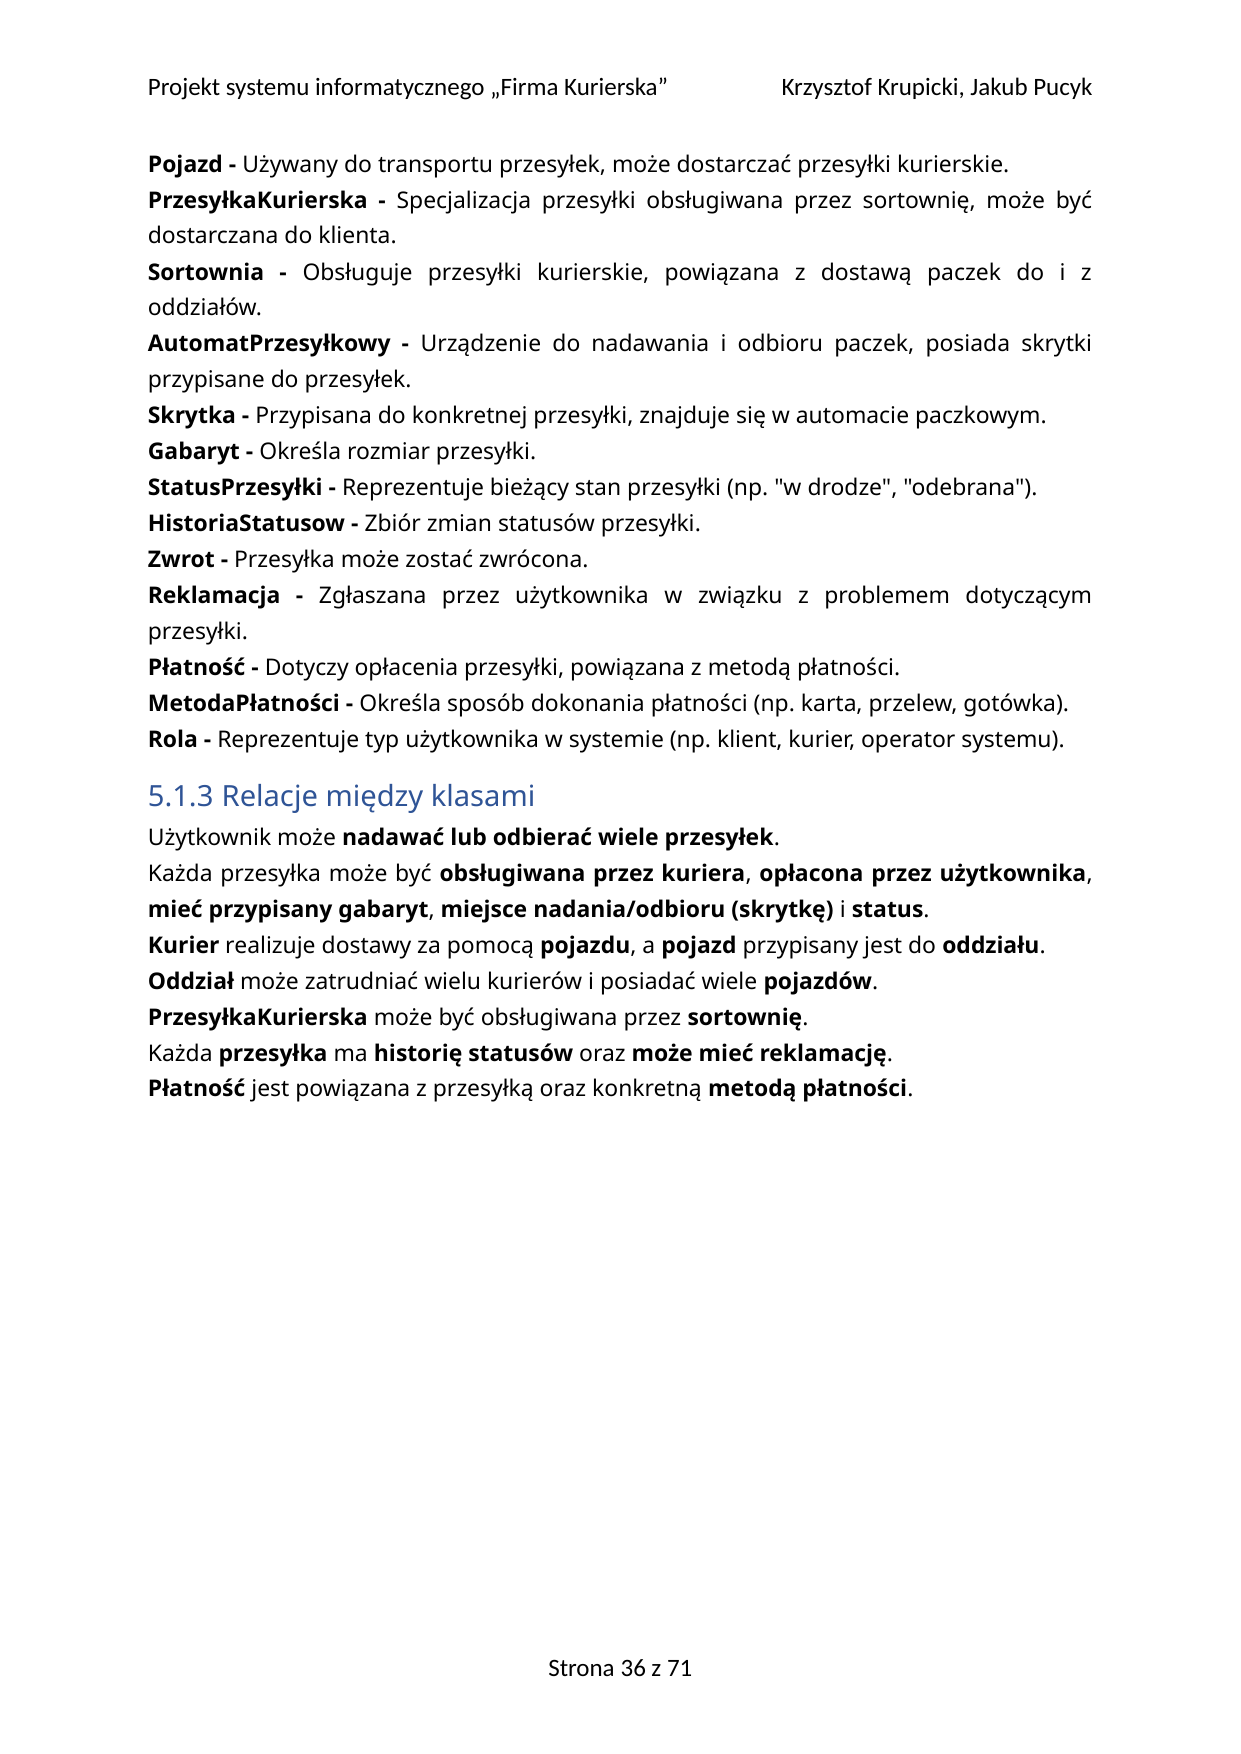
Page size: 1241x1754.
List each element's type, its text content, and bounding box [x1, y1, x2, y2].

text PrzesyłkaKurierska może być obsługiwana przez sortownię. [148, 1001, 1093, 1032]
text Płatność jest powiązana z przesyłką oraz konkretną metodą płatności. [148, 1072, 1093, 1104]
list AutomatPrzesyłkowy - Urządzenie do nadawania i odbioru paczek, posiada skrytki przypisane do przesyłek. [148, 327, 1093, 394]
list Płatność - Dotyczy opłacenia przesyłki, powiązana z metodą płatności. [148, 651, 1093, 682]
list Skrytka - Przypisana do konkretnej przesyłki, znajduje się w automacie paczkowym. [148, 399, 1093, 430]
list Rola - Reprezentuje typ użytkownika w systemie (np. klient, kurier, operator systemu). [148, 723, 1093, 754]
list Reklamacja - Zgłaszana przez użytkownika w związku z problemem dotyczącym przesyłki. [148, 579, 1093, 646]
list Sortownia - Obsługuje przesyłki kurierskie, powiązana z dostawą paczek do i z oddziałów. [148, 255, 1093, 323]
text Oddział może zatrudniać wielu kurierów i posiadać wiele pojazdów. [148, 964, 1093, 996]
list StatusPrzesyłki - Reprezentuje bieżący stan przesyłki (np. "w drodze", "odebrana"). [148, 471, 1093, 502]
list HistoriaStatusow - Zbiór zmian statusów przesyłki. [148, 507, 1093, 538]
list Gabaryt - Określa rozmiar przesyłki. [148, 435, 1093, 466]
list Zwrot - Przesyłka może zostać zwrócona. [148, 543, 1093, 574]
list PrzesyłkaKurierska - Specjalizacja przesyłki obsługiwana przez sortownię, może być dostarczana do klienta. [148, 183, 1093, 251]
subtitle 5.1.3 Relacje między klasami [148, 775, 1093, 815]
list MetodaPłatności - Określa sposób dokonania płatności (np. karta, przelew, gotówka). [148, 687, 1093, 718]
list Pojazd - Używany do transportu przesyłek, może dostarczać przesyłki kurierskie. [148, 148, 1093, 179]
text Użytkownik może nadawać lub odbierać wiele przesyłek. [148, 821, 1093, 852]
text Kurier realizuje dostawy za pomocą pojazdu, a pojazd przypisany jest do oddziału. [148, 929, 1093, 960]
text Każda przesyłka ma historię statusów oraz może mieć reklamację. [148, 1036, 1093, 1068]
text Każda przesyłka może być obsługiwana przez kuriera, opłacona przez użytkownika, mieć przypisany gabaryt, miejsce nadania/odbioru (skrytkę) i status. [148, 857, 1093, 924]
